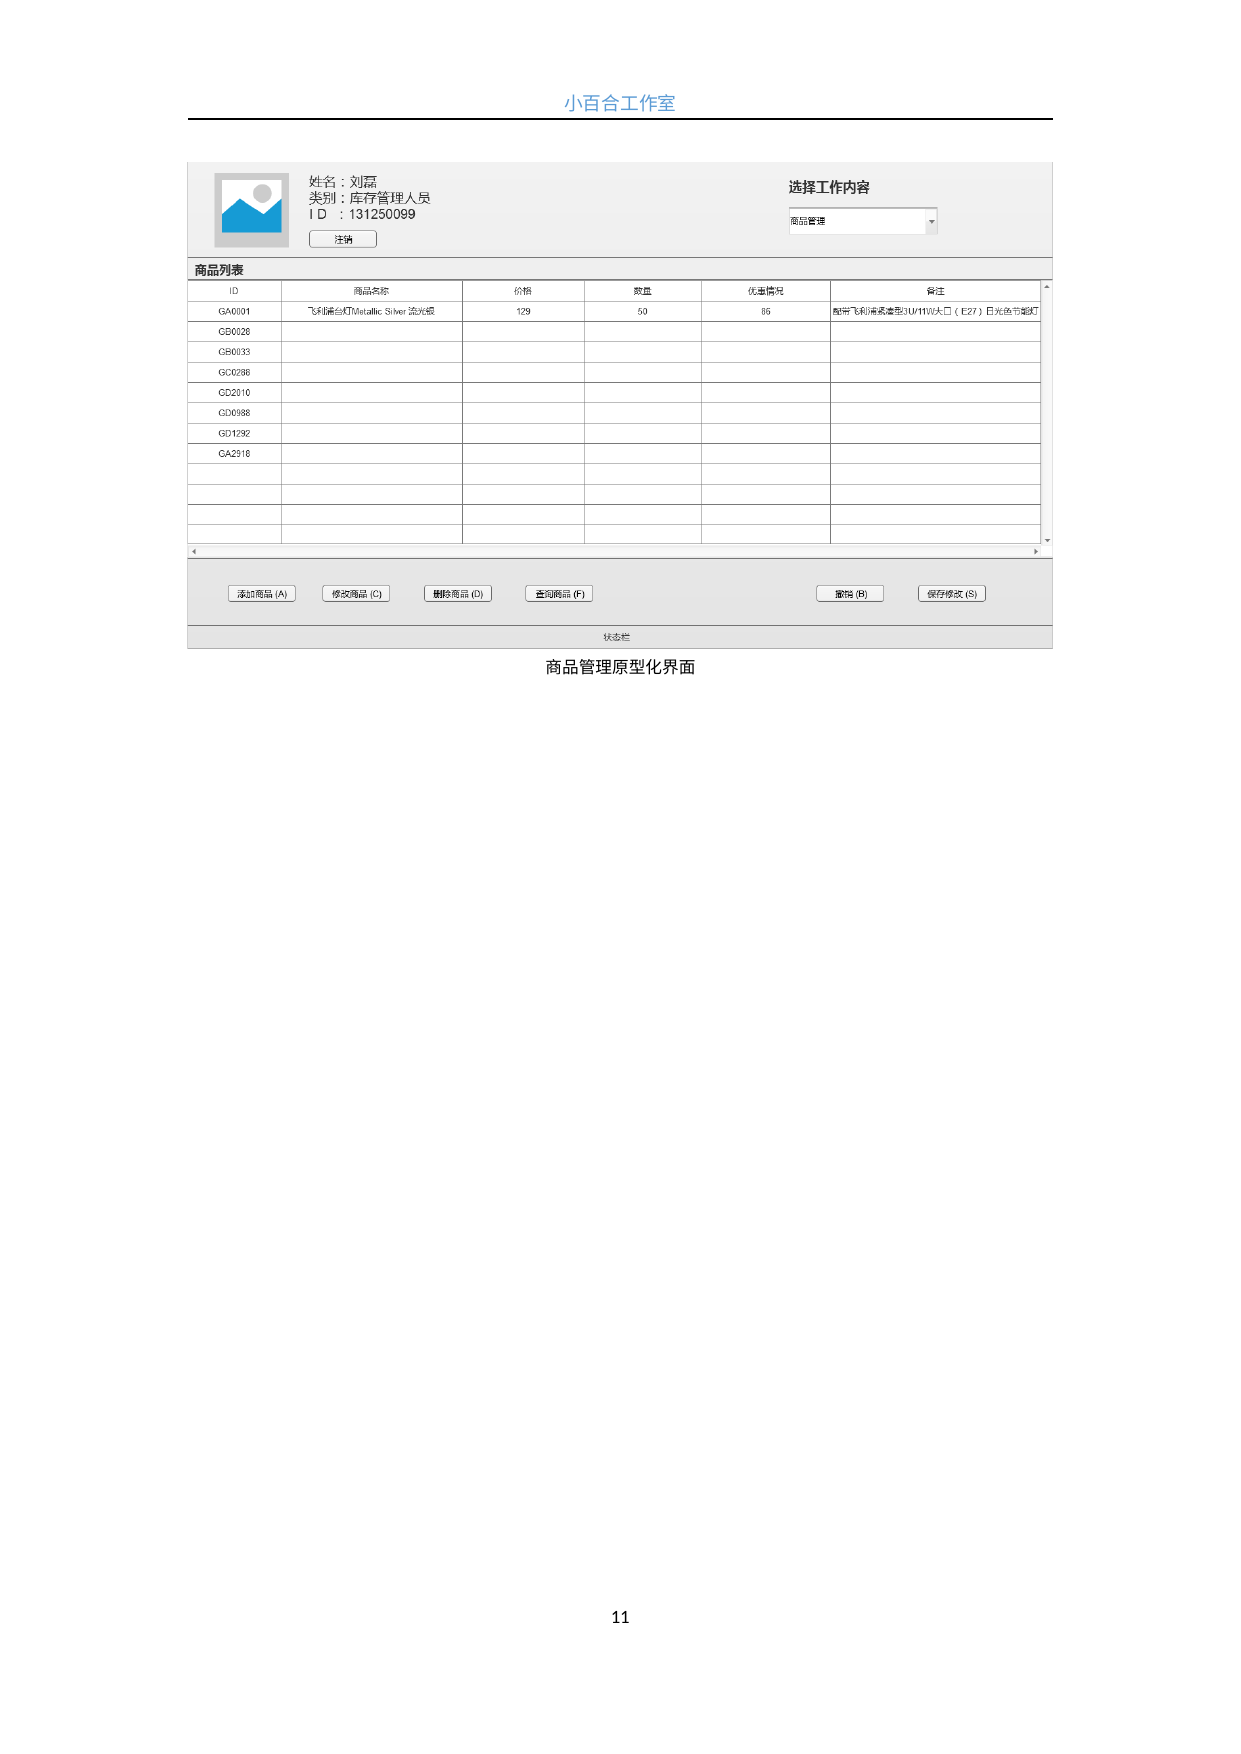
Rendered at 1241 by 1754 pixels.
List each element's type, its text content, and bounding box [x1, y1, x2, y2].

picture [187, 162, 1053, 649]
text 商品管理原型化界面 [187, 649, 1053, 682]
